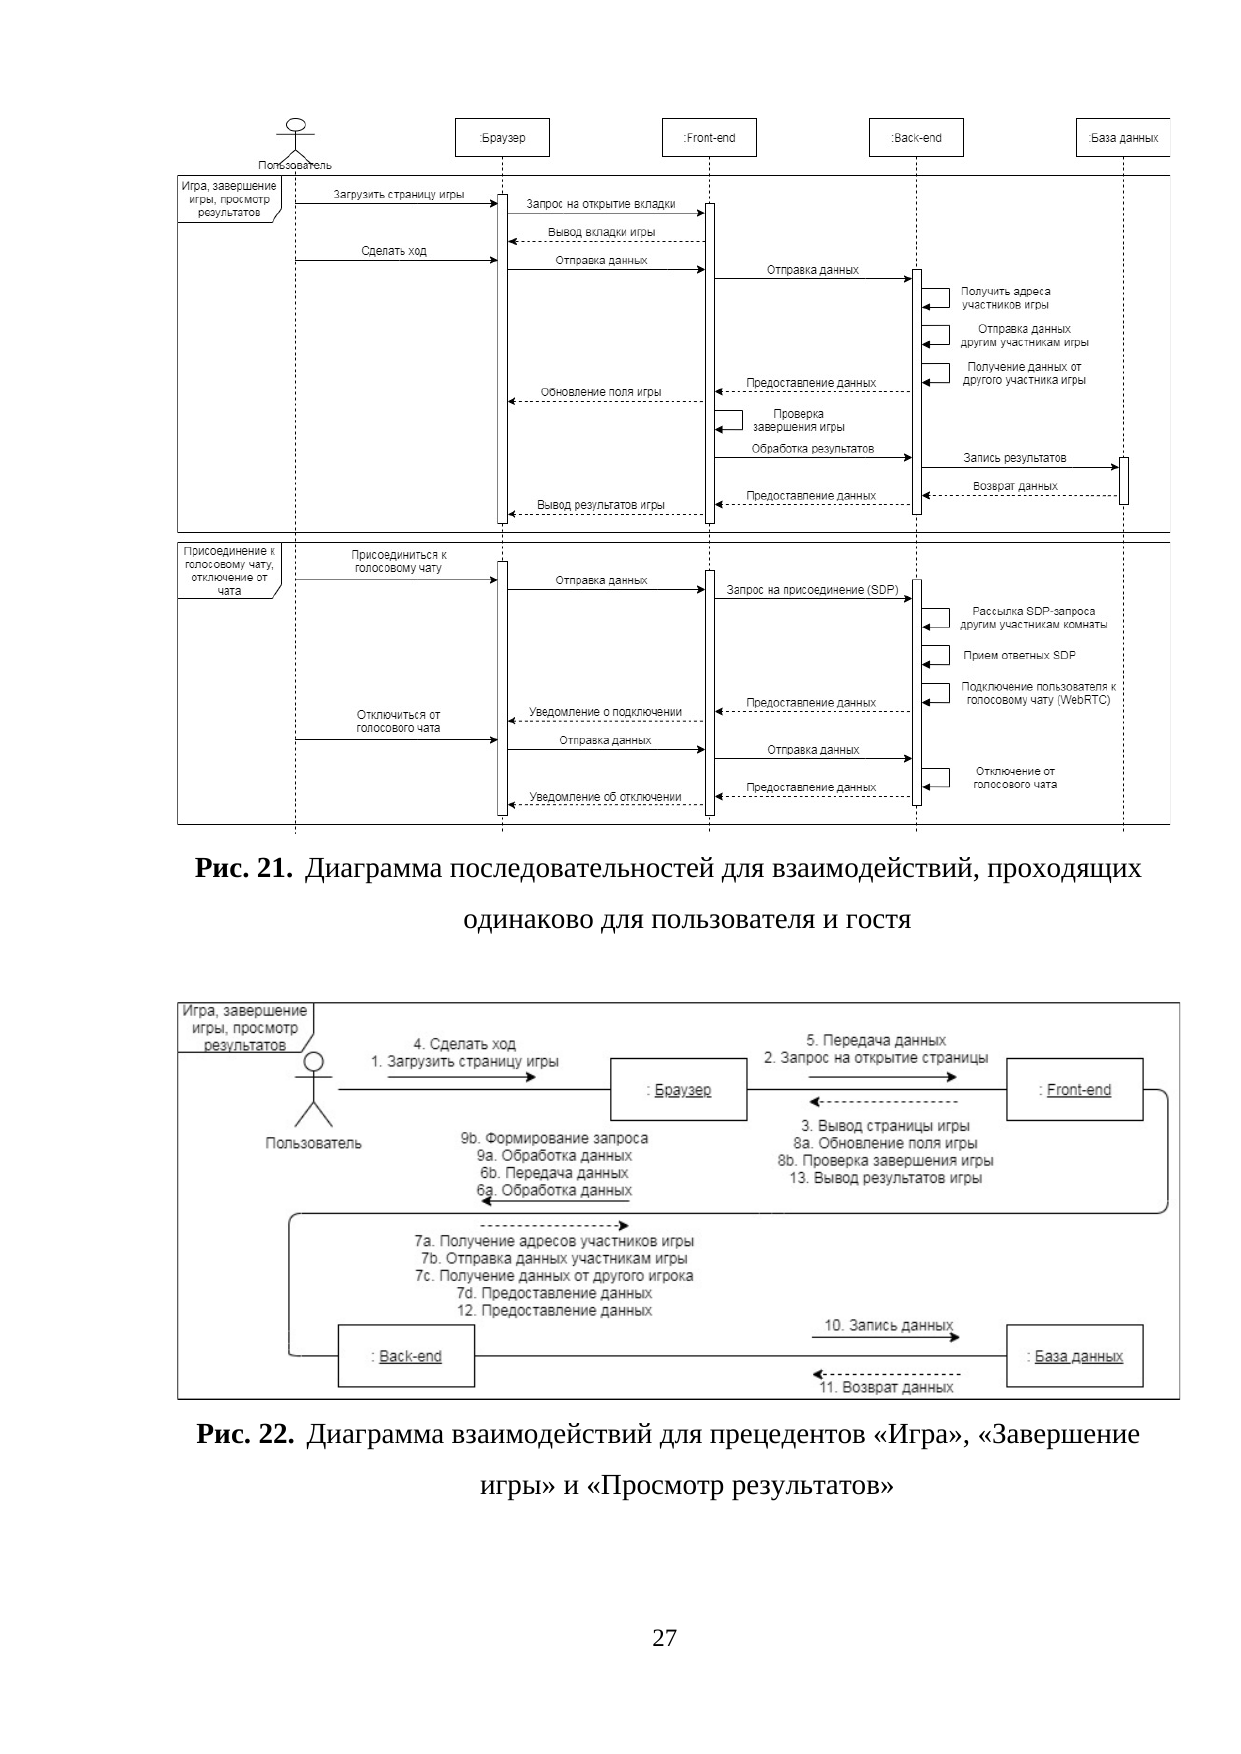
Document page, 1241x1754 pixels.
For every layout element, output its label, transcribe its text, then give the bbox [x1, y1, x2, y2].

picture [177, 118, 1171, 834]
list Диаграмма взаимодействий для прецедентов «Игра», «Завершение игры» и «Просмотр результатов» [185, 1417, 1152, 1500]
list Диаграмма последовательностей для взаимодействий, проходящих одинаково для пользователя и гостя [185, 851, 1152, 934]
picture [177, 1001, 1181, 1400]
